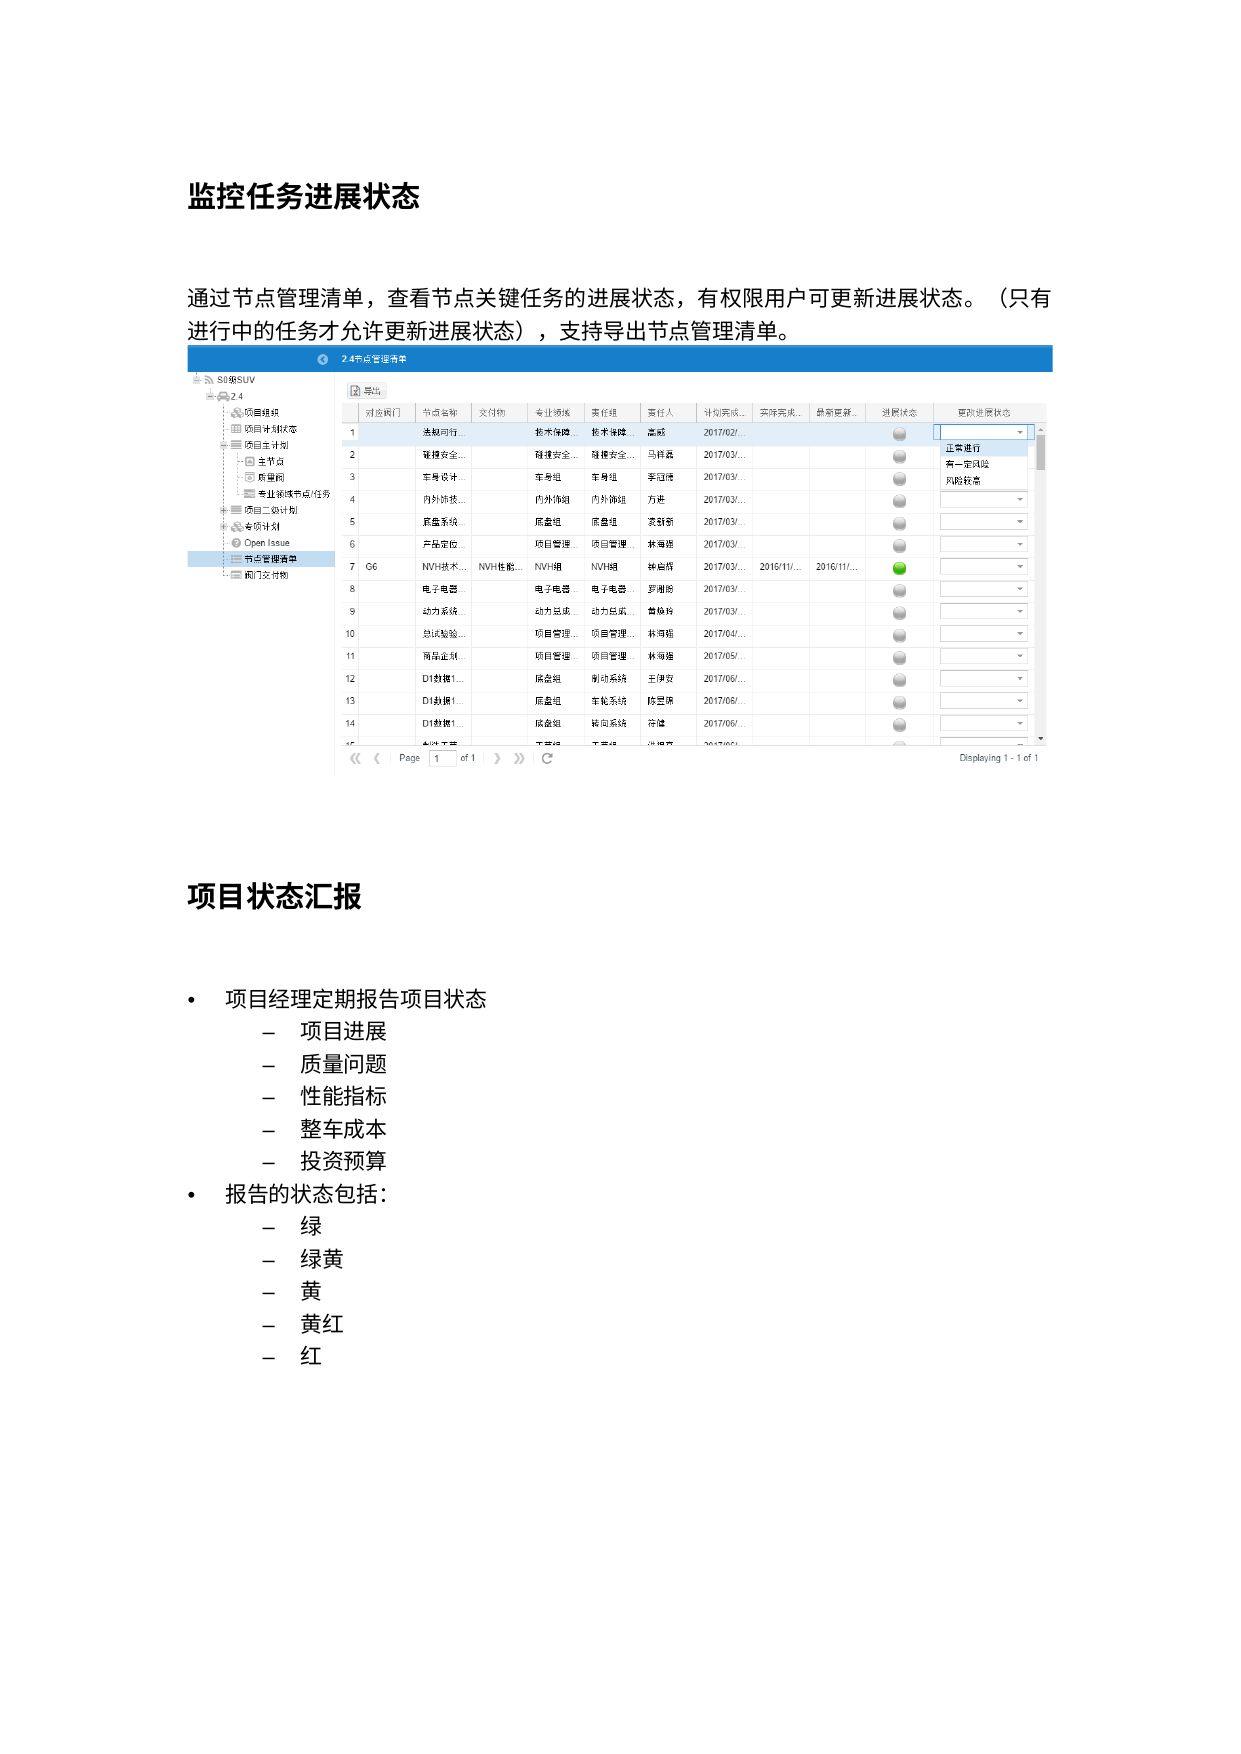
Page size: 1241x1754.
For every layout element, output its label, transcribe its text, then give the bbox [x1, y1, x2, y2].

list 报告的状态包括： [187, 1176, 1053, 1209]
list 投资预算 [262, 1144, 1053, 1176]
list 红 [262, 1339, 1053, 1371]
list 质量问题 [262, 1046, 1053, 1079]
text 通过节点管理清单，查看节点关键任务的进展状态，有权限用户可更新进展状态。（只有进行中的任务才允许更新进展状态），支持导出节点管理清单。 [187, 281, 1053, 345]
list 整车成本 [262, 1111, 1053, 1144]
list 黄红 [262, 1306, 1053, 1339]
list 项目进展 [262, 1014, 1053, 1046]
list 绿 [262, 1209, 1053, 1241]
subtitle 项目状态汇报 [187, 862, 1053, 927]
list 性能指标 [262, 1079, 1053, 1111]
list 绿黄 [262, 1241, 1053, 1274]
list 黄 [262, 1274, 1053, 1306]
picture [187, 345, 1053, 777]
list 项目经理定期报告项目状态 [187, 981, 1053, 1014]
subtitle 监控任务进展状态 [187, 162, 1053, 227]
